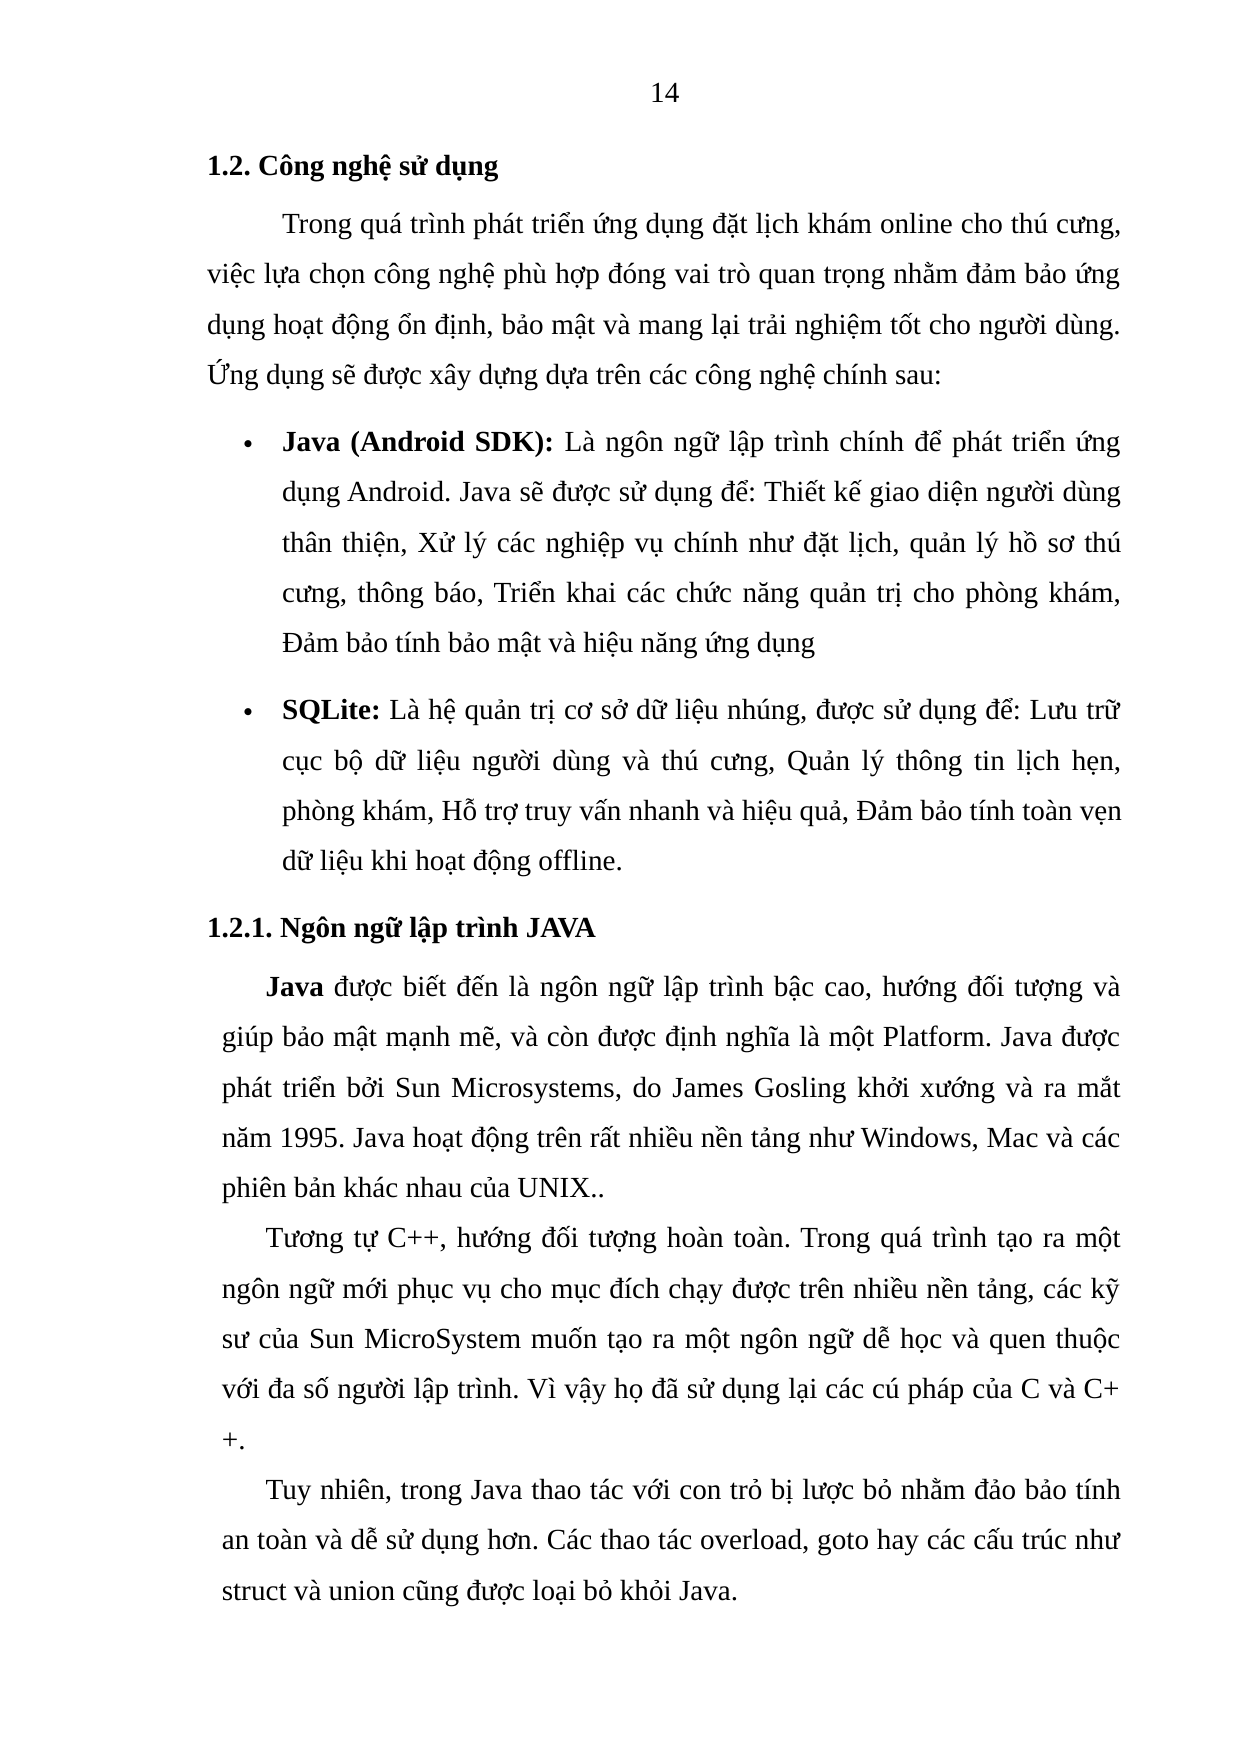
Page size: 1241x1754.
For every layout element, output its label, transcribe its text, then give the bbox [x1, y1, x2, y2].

list Java (Android SDK): Là ngôn ngữ lập trình chính để phát triển ứng dụng Android. Java sẽ được sử dụng để: Thiết kế giao diện người dùng thân thiện, Xử lý các nghiệp vụ chính như đặt lịch, quản lý hồ sơ thú cưng, thông báo, Triển khai các chức năng quản trị cho phòng khám, Đảm bảo tính bảo mật và hiệu năng ứng dụng [244, 424, 1122, 659]
text Tuy nhiên, trong Java thao tác với con trỏ bị lược bỏ nhằm đảo bảo tính an toàn và dễ sử dụng hơn. Các thao tác overload, goto hay các cấu trúc như struct và union cũng được loại bỏ khỏi Java. [222, 1472, 1122, 1606]
list SQLite: Là hệ quản trị cơ sở dữ liệu nhúng, được sử dụng để: Lưu trữ cục bộ dữ liệu người dùng và thú cưng, Quản lý thông tin lịch hẹn, phòng khám, Hỗ trợ truy vấn nhanh và hiệu quả, Đảm bảo tính toàn vẹn dữ liệu khi hoạt động offline. [244, 692, 1122, 877]
text Java được biết đến là ngôn ngữ lập trình bậc cao, hướng đối tượng và giúp bảo mật mạnh mẽ, và còn được định nghĩa là một Platform. Java được phát triển bởi Sun Microsystems, do James Gosling khởi xướng và ra mắt năm 1995. Java hoạt động trên rất nhiều nền tảng như Windows, Mac và các phiên bản khác nhau của UNIX.. [222, 969, 1122, 1204]
text Tương tự C++, hướng đối tượng hoàn toàn. Trong quá trình tạo ra một ngôn ngữ mới phục vụ cho mục đích chạy được trên nhiều nền tảng, các kỹ sư của Sun MicroSystem muốn tạo ra một ngôn ngữ dễ học và quen thuộc với đa số người lập trình. Vì vậy họ đã sử dụng lại các cú pháp của C và C++. [222, 1221, 1122, 1455]
subtitle 1.2.1. Ngôn ngữ lập trình JAVA [207, 910, 1122, 944]
text Trong quá trình phát triển ứng dụng đặt lịch khám online cho thú cưng, việc lựa chọn công nghệ phù hợp đóng vai trò quan trọng nhằm đảm bảo ứng dụng hoạt động ổn định, bảo mật và mang lại trải nghiệm tốt cho người dùng. Ứng dụng sẽ được xây dựng dựa trên các công nghệ chính sau: [207, 206, 1122, 391]
subtitle 1.2. Công nghệ sử dụng [207, 148, 1122, 181]
